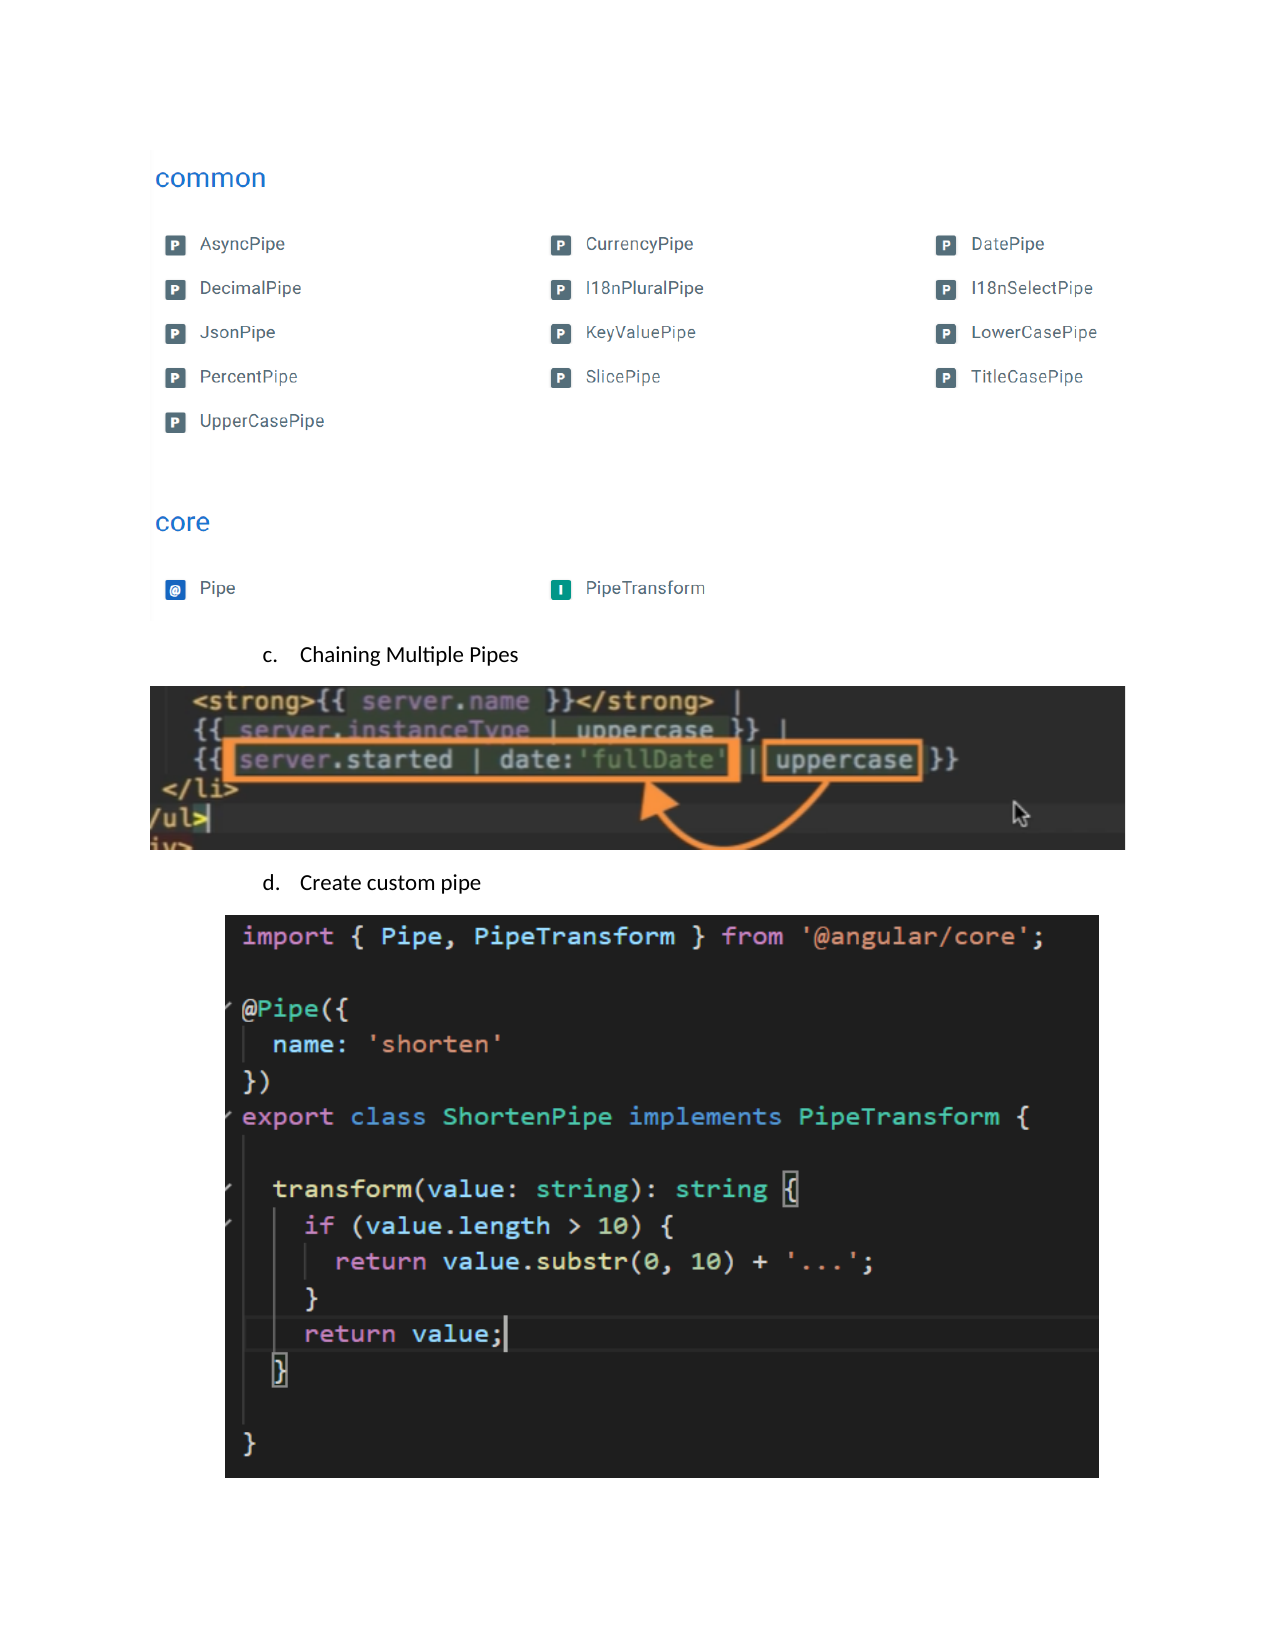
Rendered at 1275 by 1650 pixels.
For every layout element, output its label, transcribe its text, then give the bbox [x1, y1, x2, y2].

picture [150, 686, 1125, 850]
list Create custom pipe [262, 868, 1125, 896]
picture [225, 915, 1099, 1478]
list Chaining Multiple Pipes [262, 640, 1125, 668]
picture [150, 150, 1125, 621]
